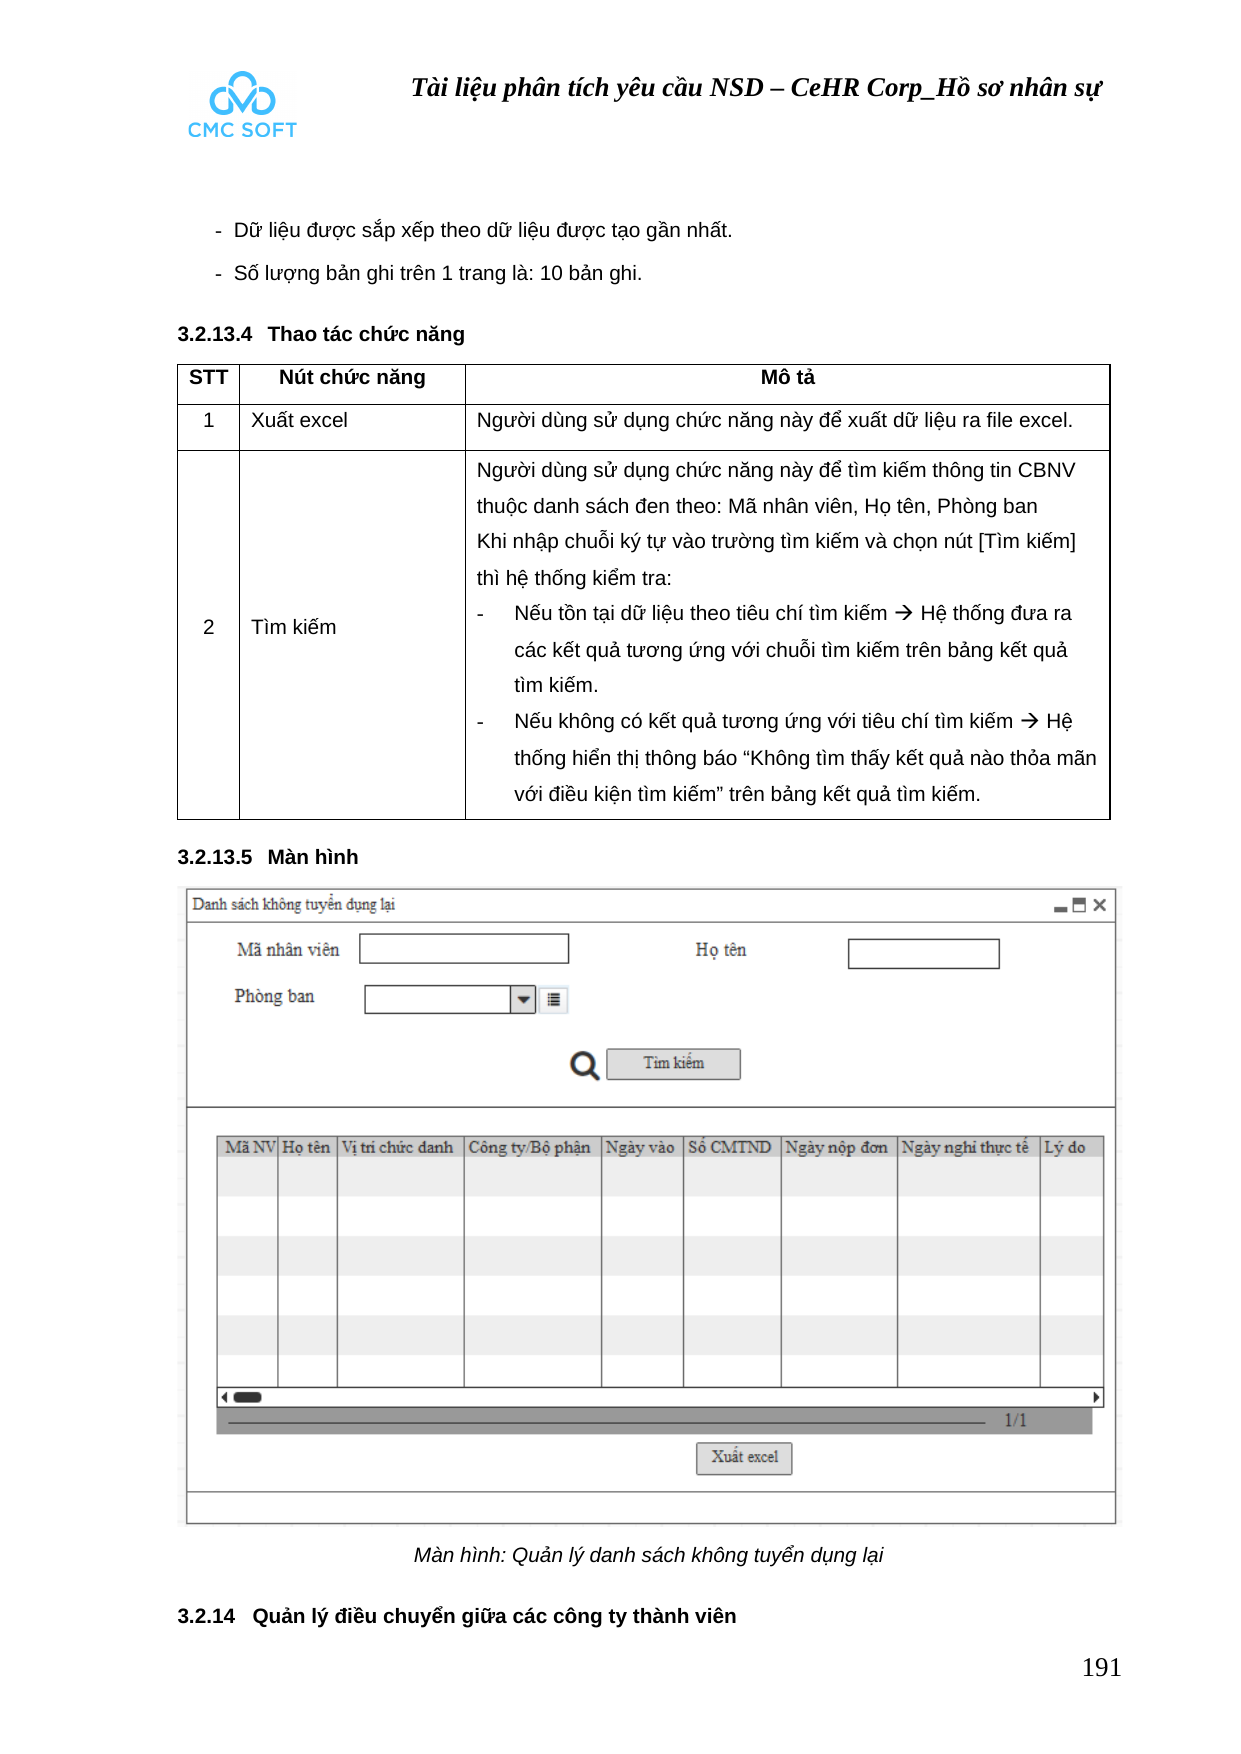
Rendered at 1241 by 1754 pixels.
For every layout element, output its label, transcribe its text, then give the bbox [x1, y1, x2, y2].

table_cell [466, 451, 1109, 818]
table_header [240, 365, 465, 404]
subtitle Thao tác chức năng [177, 322, 1122, 346]
subtitle Màn hình [177, 844, 1122, 868]
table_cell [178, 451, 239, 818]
picture [188, 71, 297, 137]
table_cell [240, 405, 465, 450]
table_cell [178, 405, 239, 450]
subtitle Quản lý điều chuyển giữa các công ty thành viên [177, 1603, 1122, 1627]
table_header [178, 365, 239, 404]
picture [177, 886, 1123, 1527]
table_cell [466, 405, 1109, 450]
text Màn hình: Quản lý danh sách không tuyển dụng lại [177, 1542, 1122, 1566]
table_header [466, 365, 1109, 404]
list Dữ liệu được sắp xếp theo dữ liệu được tạo gần nhất. [215, 218, 1122, 242]
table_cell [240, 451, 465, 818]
list Số lượng bản ghi trên 1 trang là: 10 bản ghi. [215, 260, 1122, 284]
